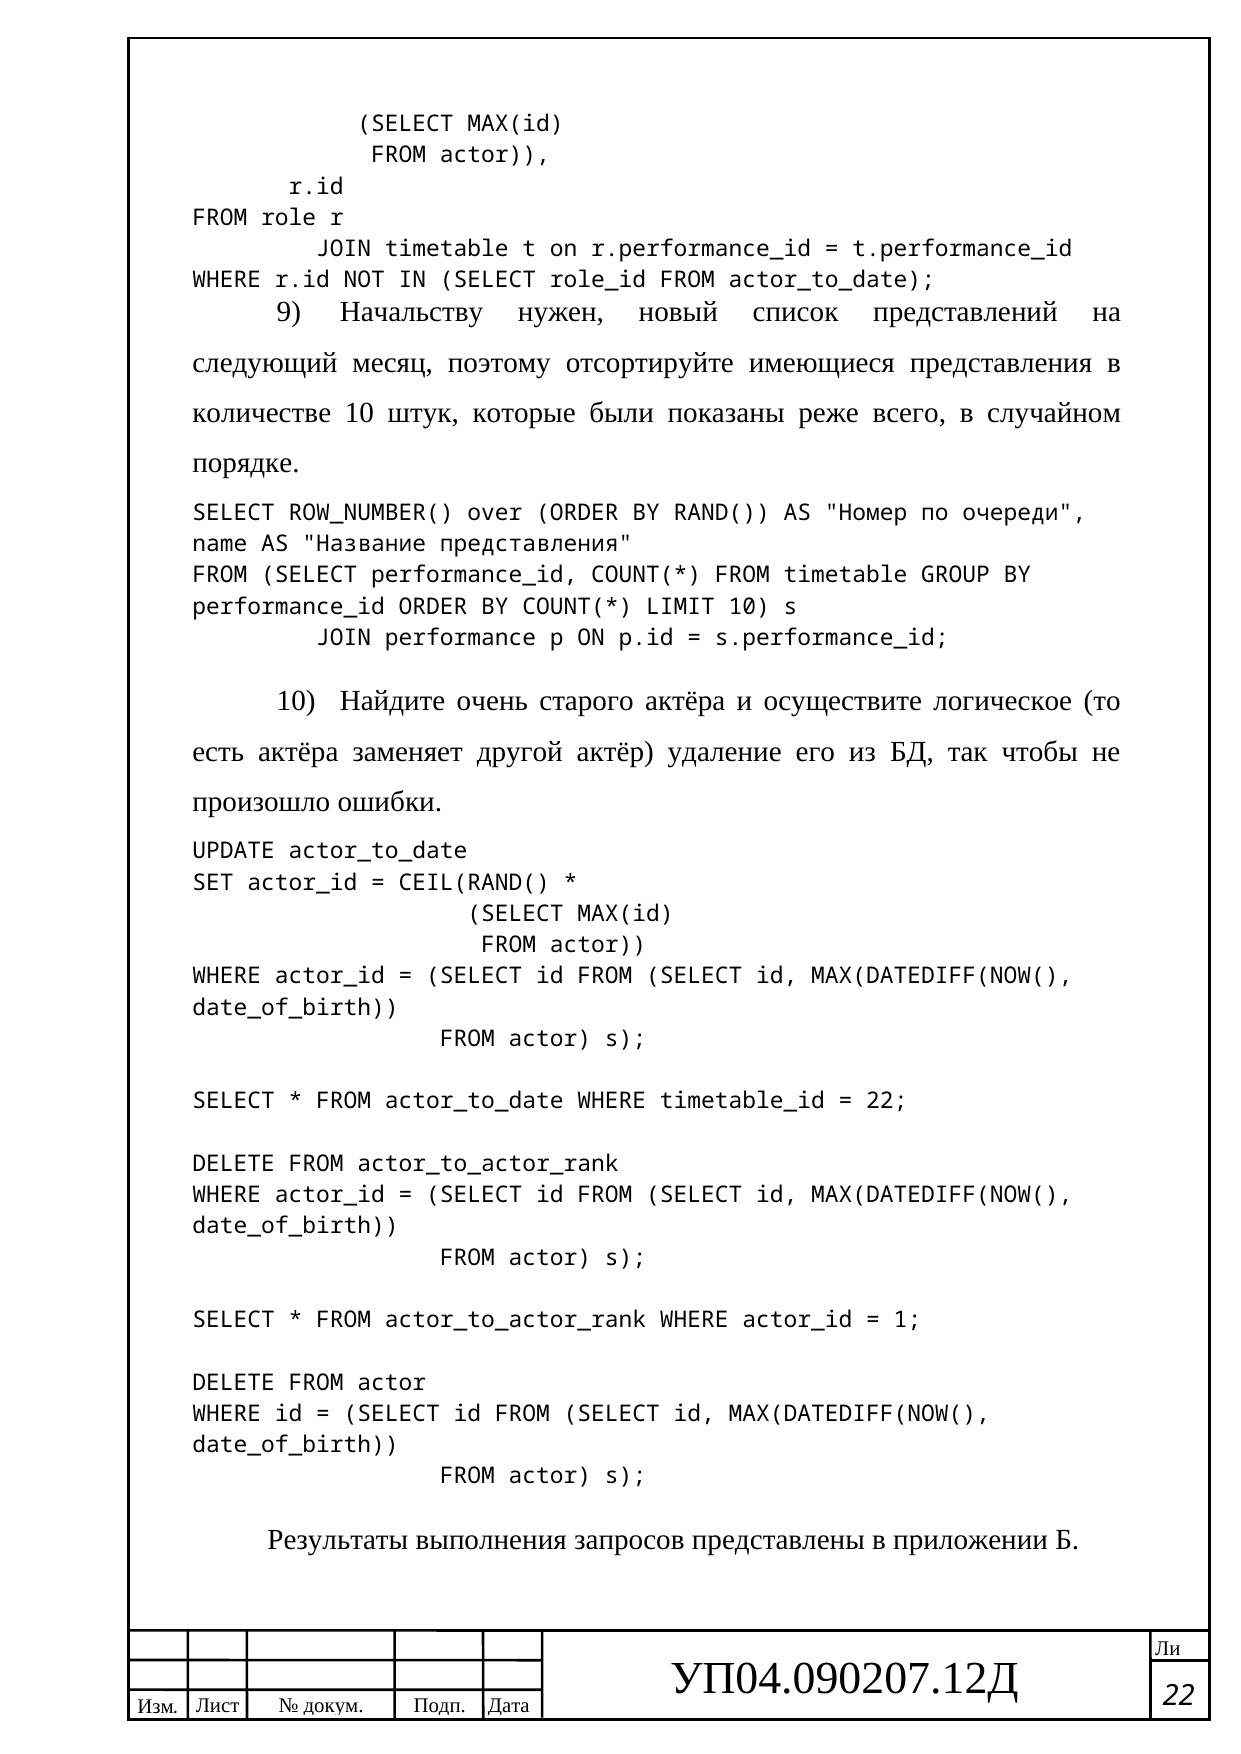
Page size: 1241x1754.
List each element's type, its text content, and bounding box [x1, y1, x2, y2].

text WHERE actor_id = (SELECT id FROM (SELECT id, MAX(DATEDIFF(NOW(), date_of_birth)) [192, 959, 1122, 1022]
text FROM actor)) [192, 928, 1122, 959]
text FROM actor)), [192, 138, 1122, 169]
text (SELECT MAX(id) [192, 107, 1122, 138]
text r.id [192, 169, 1122, 201]
text (SELECT MAX(id) [192, 897, 1122, 928]
text SELECT ROW_NUMBER() over (ORDER BY RAND()) AS "Номер по очереди", name AS "Название представления" [192, 496, 1122, 558]
text Результаты выполнения запросов представлены в приложении Б. [192, 1522, 1122, 1555]
text DELETE FROM actor_to_actor_rank [192, 1147, 1122, 1178]
text SELECT * FROM actor_to_date WHERE timetable_id = 22; [192, 1084, 1122, 1116]
text FROM actor) s); [192, 1241, 1122, 1272]
text FROM role r [192, 201, 1122, 232]
text SELECT * FROM actor_to_actor_rank WHERE actor_id = 1; [192, 1303, 1122, 1334]
text FROM (SELECT performance_id, COUNT(*) FROM timetable GROUP BY performance_id ORDER BY COUNT(*) LIMIT 10) s [192, 558, 1122, 621]
text FROM actor) s); [192, 1022, 1122, 1053]
text WHERE r.id NOT IN (SELECT role_id FROM actor_to_date); [192, 263, 1122, 294]
text WHERE actor_id = (SELECT id FROM (SELECT id, MAX(DATEDIFF(NOW(), date_of_birth)) [192, 1178, 1122, 1241]
list Найдите очень старого актёра и осуществите логическое (то есть актёра заменяет другой актёр) удаление его из БД, так чтобы не произошло ошибки. [192, 683, 1122, 817]
text FROM actor) s); [192, 1459, 1122, 1491]
text SET actor_id = CEIL(RAND() * [192, 866, 1122, 897]
text JOIN timetable t on r.performance_id = t.performance_id [192, 232, 1122, 263]
text DELETE FROM actor [192, 1366, 1122, 1397]
list Начальству нужен, новый список представлений на следующий месяц, поэтому отсортируйте имеющиеся представления в количестве 10 штук, которые были показаны реже всего, в случайном порядке. [192, 294, 1122, 479]
text WHERE id = (SELECT id FROM (SELECT id, MAX(DATEDIFF(NOW(), date_of_birth)) [192, 1397, 1122, 1459]
text JOIN performance p ON p.id = s.performance_id; [192, 621, 1122, 652]
text UPDATE actor_to_date [192, 834, 1122, 866]
